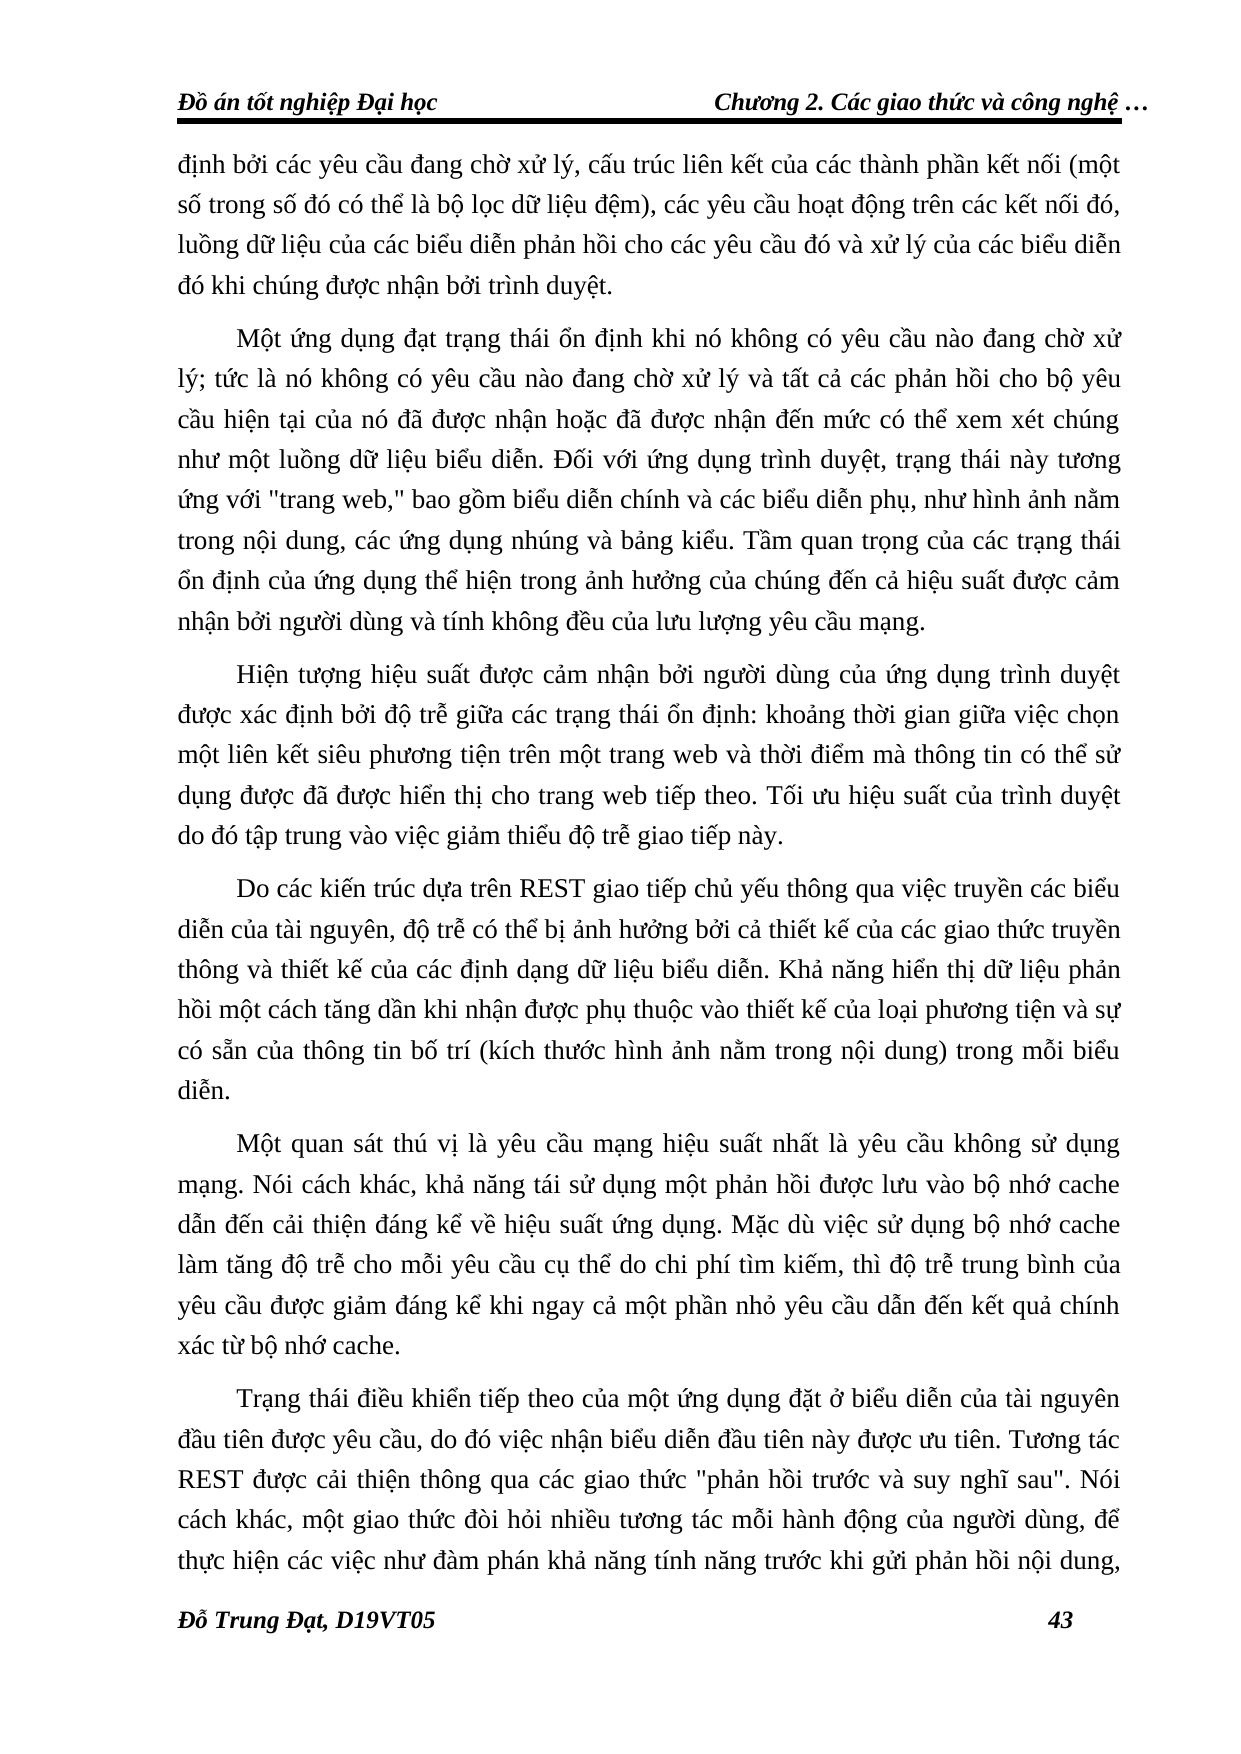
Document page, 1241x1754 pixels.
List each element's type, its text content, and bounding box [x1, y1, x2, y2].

text Một ứng dụng đạt trạng thái ổn định khi nó không có yêu cầu nào đang chờ xử lý; tức là nó không có yêu cầu nào đang chờ xử lý và tất cả các phản hồi cho bộ yêu cầu hiện tại của nó đã được nhận hoặc đã được nhận đến mức có thể xem xét chúng như một luồng dữ liệu biểu diễn. Đối với ứng dụng trình duyệt, trạng thái này tương ứng với "trang web," bao gồm biểu diễn chính và các biểu diễn phụ, như hình ảnh nằm trong nội dung, các ứng dụng nhúng và bảng kiểu. Tầm quan trọng của các trạng thái ổn định của ứng dụng thể hiện trong ảnh hưởng của chúng đến cả hiệu suất được cảm nhận bởi người dùng và tính không đều của lưu lượng yêu cầu mạng. [177, 322, 1122, 636]
text Một quan sát thú vị là yêu cầu mạng hiệu suất nhất là yêu cầu không sử dụng mạng. Nói cách khác, khả năng tái sử dụng một phản hồi được lưu vào bộ nhớ cache dẫn đến cải thiện đáng kể về hiệu suất ứng dụng. Mặc dù việc sử dụng bộ nhớ cache làm tăng độ trễ cho mỗi yêu cầu cụ thể do chi phí tìm kiếm, thì độ trễ trung bình của yêu cầu được giảm đáng kể khi ngay cả một phần nhỏ yêu cầu dẫn đến kết quả chính xác từ bộ nhớ cache. [177, 1127, 1122, 1361]
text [177, 1382, 1122, 1575]
text Hiện tượng hiệu suất được cảm nhận bởi người dùng của ứng dụng trình duyệt được xác định bởi độ trễ giữa các trạng thái ổn định: khoảng thời gian giữa việc chọn một liên kết siêu phương tiện trên một trang web và thời điểm mà thông tin có thể sử dụng được đã được hiển thị cho trang web tiếp theo. Tối ưu hiệu suất của trình duyệt do đó tập trung vào việc giảm thiểu độ trễ giao tiếp này. [177, 658, 1122, 851]
text Do các kiến trúc dựa trên REST giao tiếp chủ yếu thông qua việc truyền các biểu diễn của tài nguyên, độ trễ có thể bị ảnh hưởng bởi cả thiết kế của các giao thức truyền thông và thiết kế của các định dạng dữ liệu biểu diễn. Khả năng hiển thị dữ liệu phản hồi một cách tăng dần khi nhận được phụ thuộc vào thiết kế của loại phương tiện và sự có sẵn của thông tin bố trí (kích thước hình ảnh nằm trong nội dung) trong mỗi biểu diễn. [177, 872, 1122, 1106]
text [177, 148, 1122, 300]
